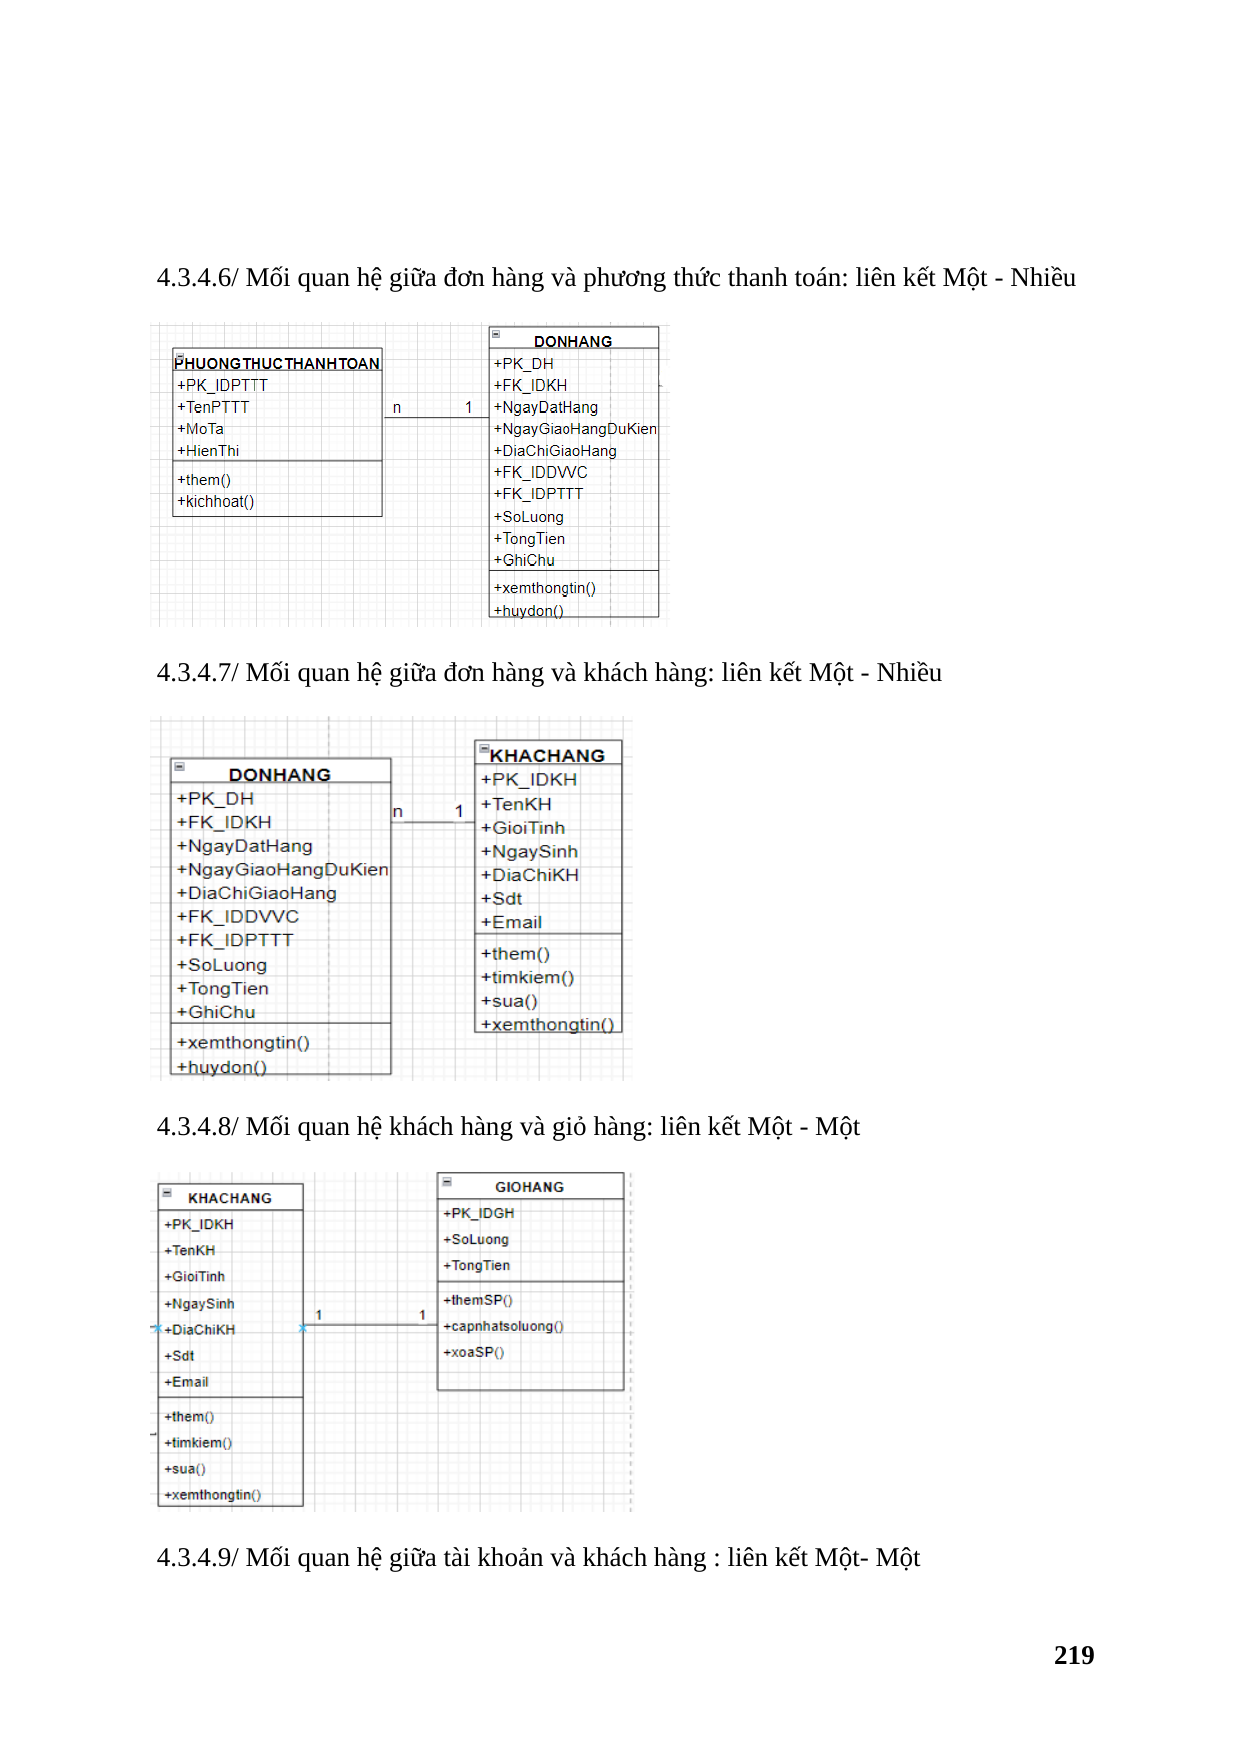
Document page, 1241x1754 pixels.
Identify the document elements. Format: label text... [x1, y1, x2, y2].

text 4.3.4.7/ Mối quan hệ giữa đơn hàng và khách hàng: liên kết Một - Nhiều [150, 656, 1094, 687]
picture [150, 1171, 635, 1512]
text 4.3.4.8/ Mối quan hệ khách hàng và giỏ hàng: liên kết Một - Một [150, 1110, 1094, 1142]
picture [150, 322, 671, 627]
text 4.3.4.6/ Mối quan hệ giữa đơn hàng và phương thức thanh toán: liên kết Một - Nhiều [150, 261, 1094, 292]
text 4.3.4.9/ Mối quan hệ giữa tài khoản và khách hàng : liên kết Một- Một [150, 1541, 1094, 1572]
picture [150, 716, 633, 1081]
